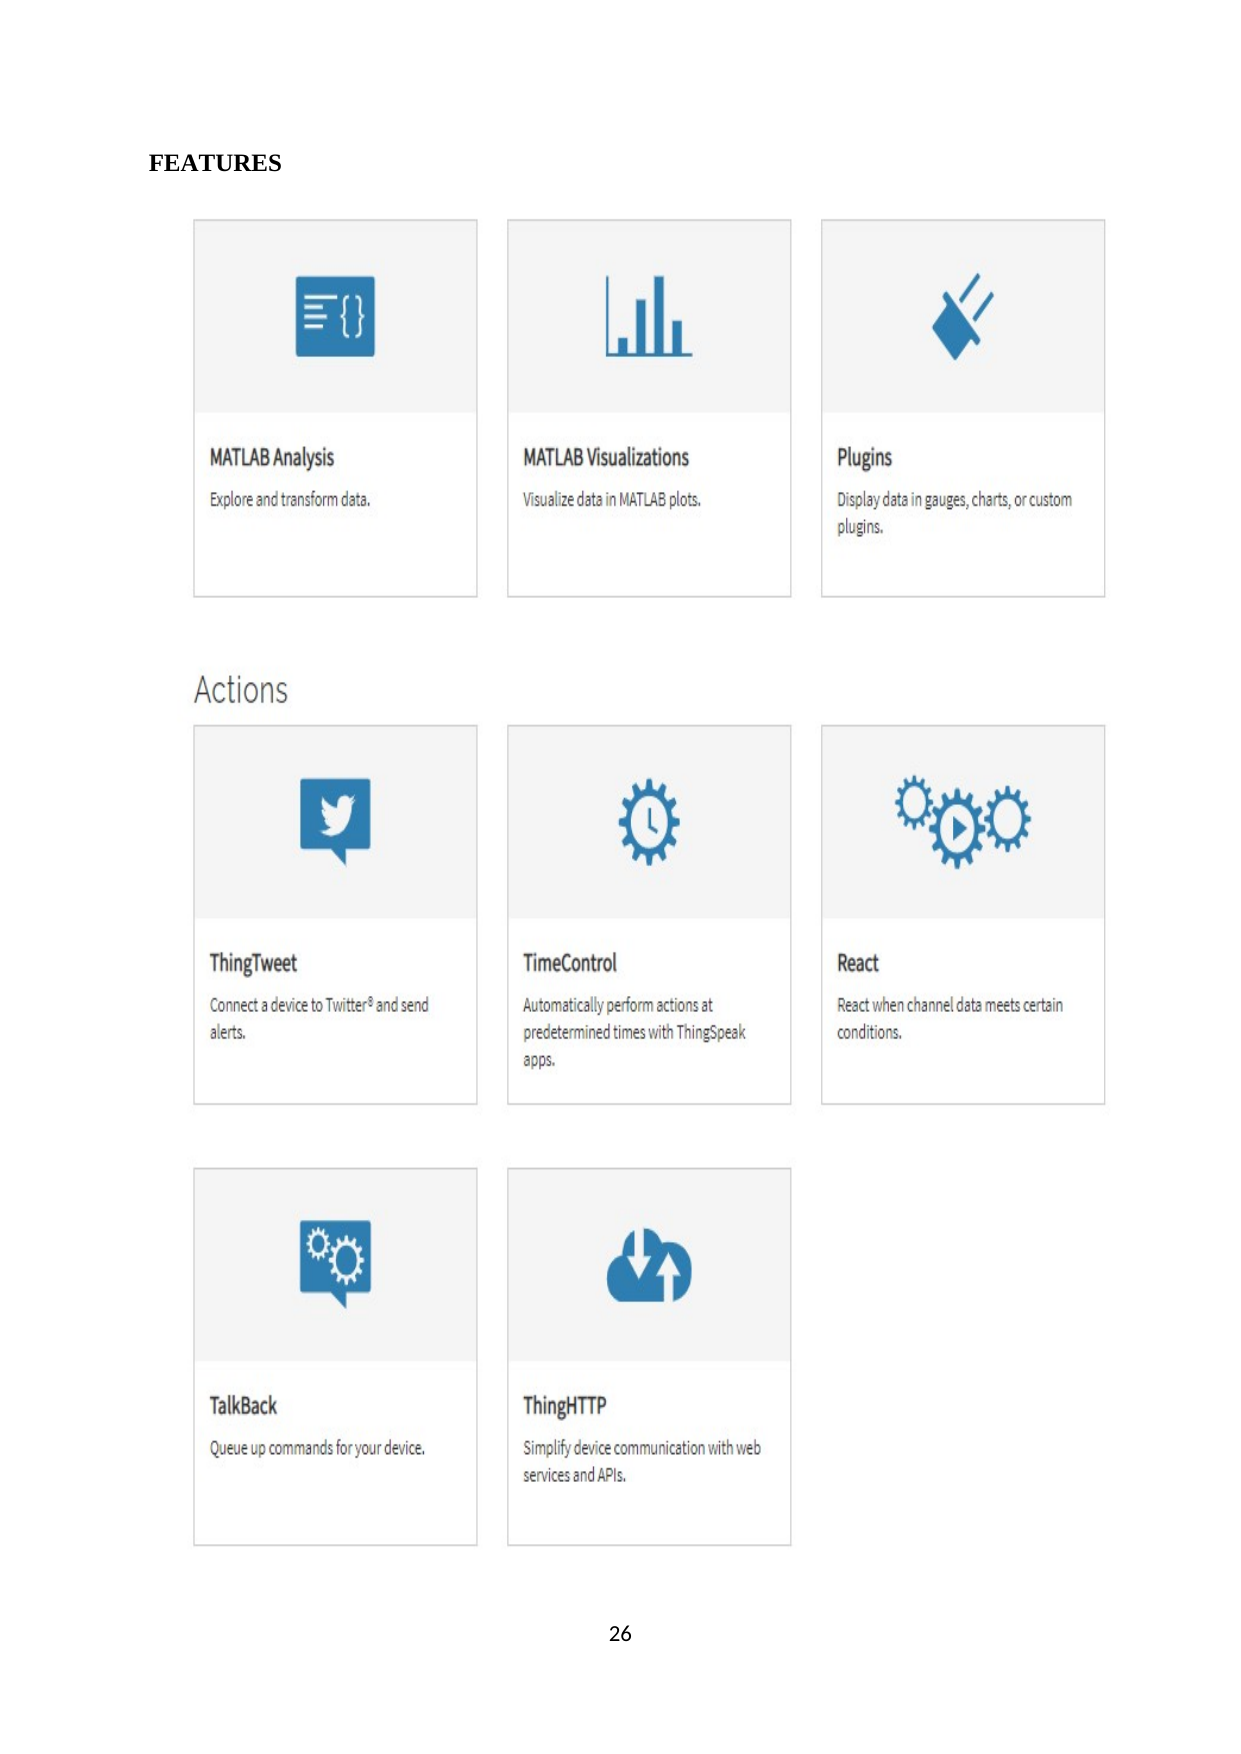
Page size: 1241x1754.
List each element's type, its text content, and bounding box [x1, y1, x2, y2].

subtitle FEATURES [148, 148, 1240, 176]
picture [159, 206, 1147, 1560]
